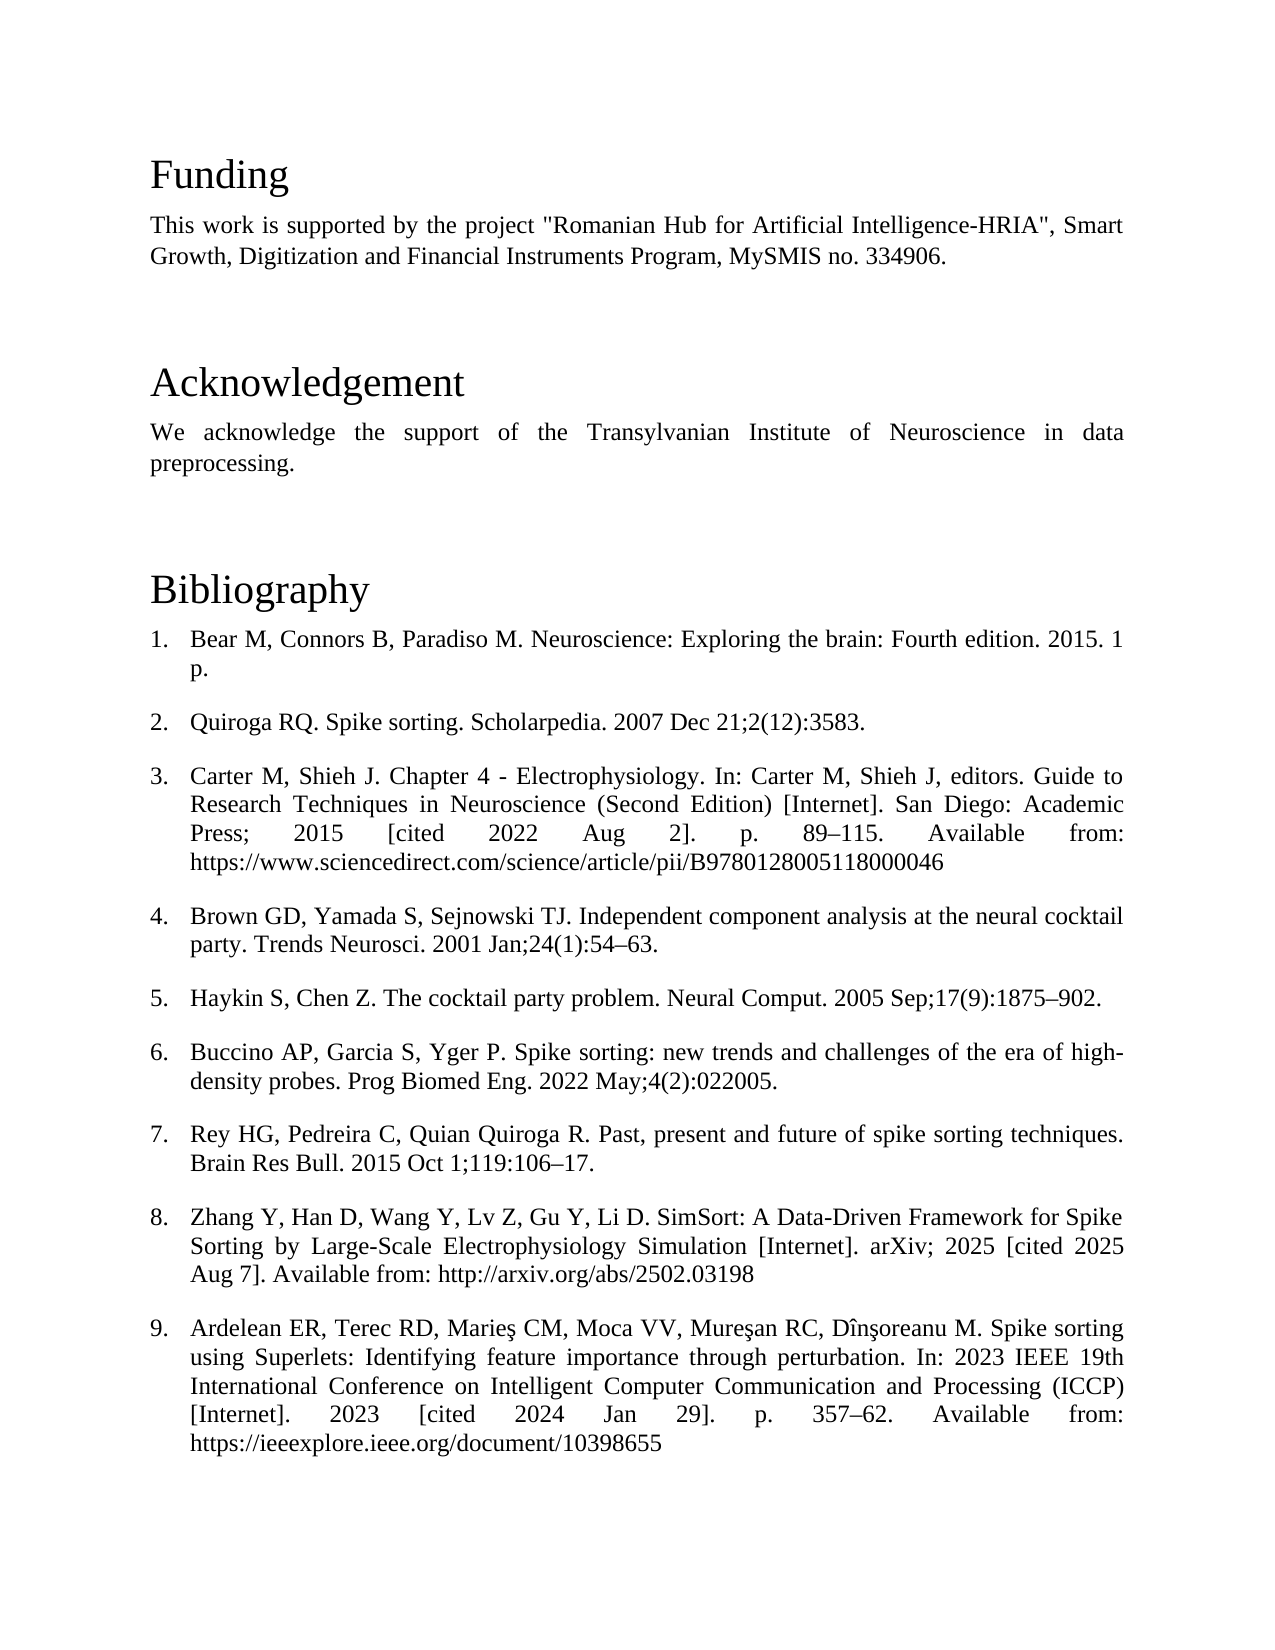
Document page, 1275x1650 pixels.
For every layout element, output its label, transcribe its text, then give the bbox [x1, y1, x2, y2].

subtitle Funding [150, 150, 1125, 198]
text 6. Buccino AP, Garcia S, Yger P. Spike sorting: new trends and challenges of the era of high-density probes. Prog Biomed Eng. 2022 May;4(2):022005. [150, 1037, 1125, 1094]
text 4. Brown GD, Yamada S, Sejnowski TJ. Independent component analysis at the neural cocktail party. Trends Neurosci. 2001 Jan;24(1):54–63. [150, 901, 1125, 958]
subtitle Bibliography [150, 564, 1125, 612]
text 1. Bear M, Connors B, Paradiso M. Neuroscience: Exploring the brain: Fourth edition. 2015. 1 p. [150, 624, 1125, 682]
text This work is supported by the project "Romanian Hub for Artificial Intelligence-HRIA", Smart Growth, Digitization and Financial Instruments Program, MySMIS no. 334906. [150, 210, 1125, 270]
text 5. Haykin S, Chen Z. The cocktail party problem. Neural Comput. 2005 Sep;17(9):1875–902. [150, 983, 1125, 1012]
subtitle Acknowledgement [150, 357, 1125, 405]
text We acknowledge the support of the Transylvanian Institute of Neuroscience in data preprocessing. [150, 417, 1125, 477]
text 8. Zhang Y, Han D, Wang Y, Lv Z, Gu Y, Li D. SimSort: A Data-Driven Framework for Spike Sorting by Large-Scale Electrophysiology Simulation [Internet]. arXiv; 2025 [cited 2025 Aug 7]. Available from: http://arxiv.org/abs/2502.03198 [150, 1202, 1125, 1288]
text 9. Ardelean ER, Terec RD, Marieş CM, Moca VV, Mureşan RC, Dînşoreanu M. Spike sorting using Superlets: Identifying feature importance through perturbation. In: 2023 IEEE 19th International Conference on Intelligent Computer Communication and Processing (ICCP) [Internet]. 2023 [cited 2024 Jan 29]. p. 357–62. Available from: https://ieeexplore.ieee.org/document/10398655 [150, 1313, 1125, 1457]
text 3. Carter M, Shieh J. Chapter 4 - Electrophysiology. In: Carter M, Shieh J, editors. Guide to Research Techniques in Neuroscience (Second Edition) [Internet]. San Diego: Academic Press; 2015 [cited 2022 Aug 2]. p. 89–115. Available from: https://www.sciencedirect.com/science/article/pii/B9780128005118000046 [150, 761, 1125, 876]
text 7. Rey HG, Pedreira C, Quian Quiroga R. Past, present and future of spike sorting techniques. Brain Res Bull. 2015 Oct 1;119:106–17. [150, 1119, 1125, 1177]
text 2. Quiroga RQ. Spike sorting. Scholarpedia. 2007 Dec 21;2(12):3583. [150, 707, 1125, 736]
